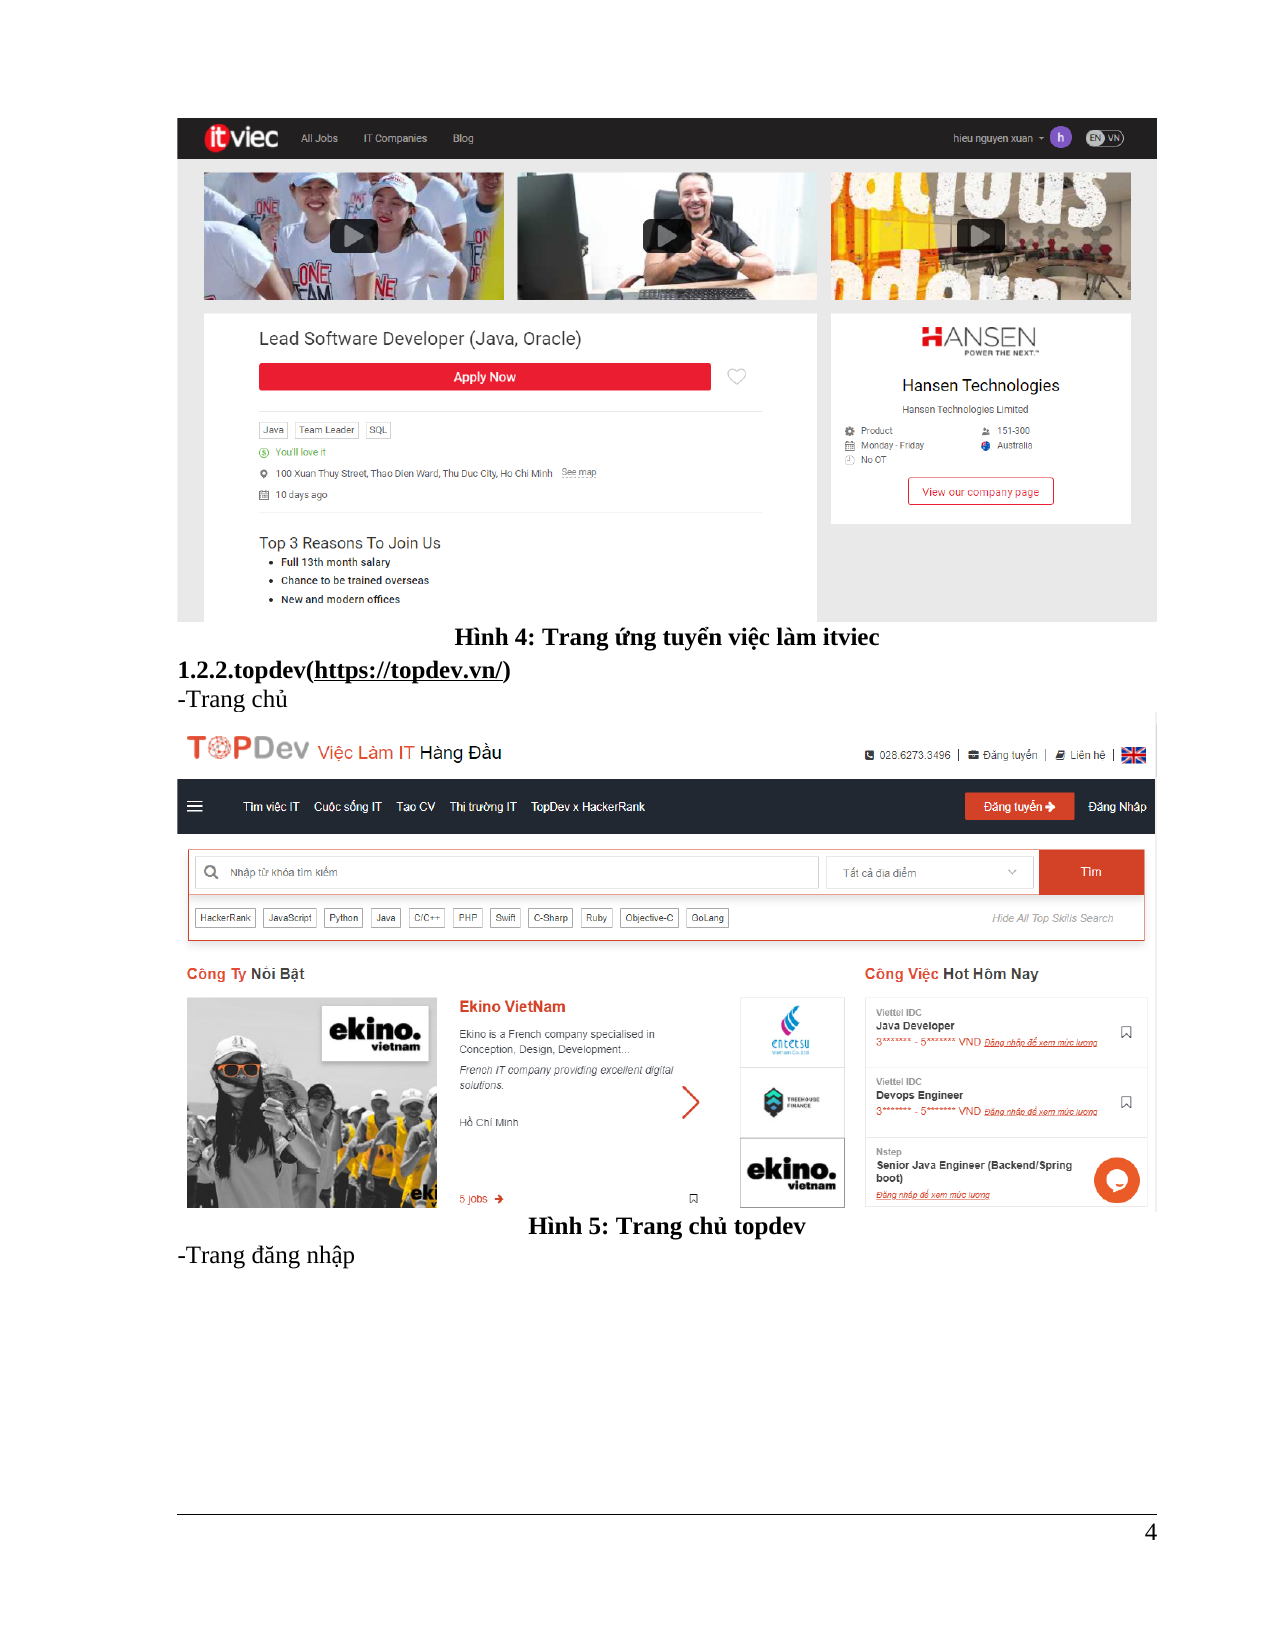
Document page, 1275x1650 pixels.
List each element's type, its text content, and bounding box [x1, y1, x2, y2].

text -Trang chủ [177, 684, 1157, 712]
text -Trang đăng nhập [177, 1240, 1157, 1269]
subtitle 1.2.2.topdev(https://topdev.vn/) [177, 655, 1157, 684]
text Hình 5: Trang chủ topdev [177, 1212, 1157, 1240]
picture [177, 118, 1157, 622]
text Hình 4: Trang ứng tuyển việc làm itviec [177, 622, 1157, 651]
picture [177, 712, 1157, 1212]
